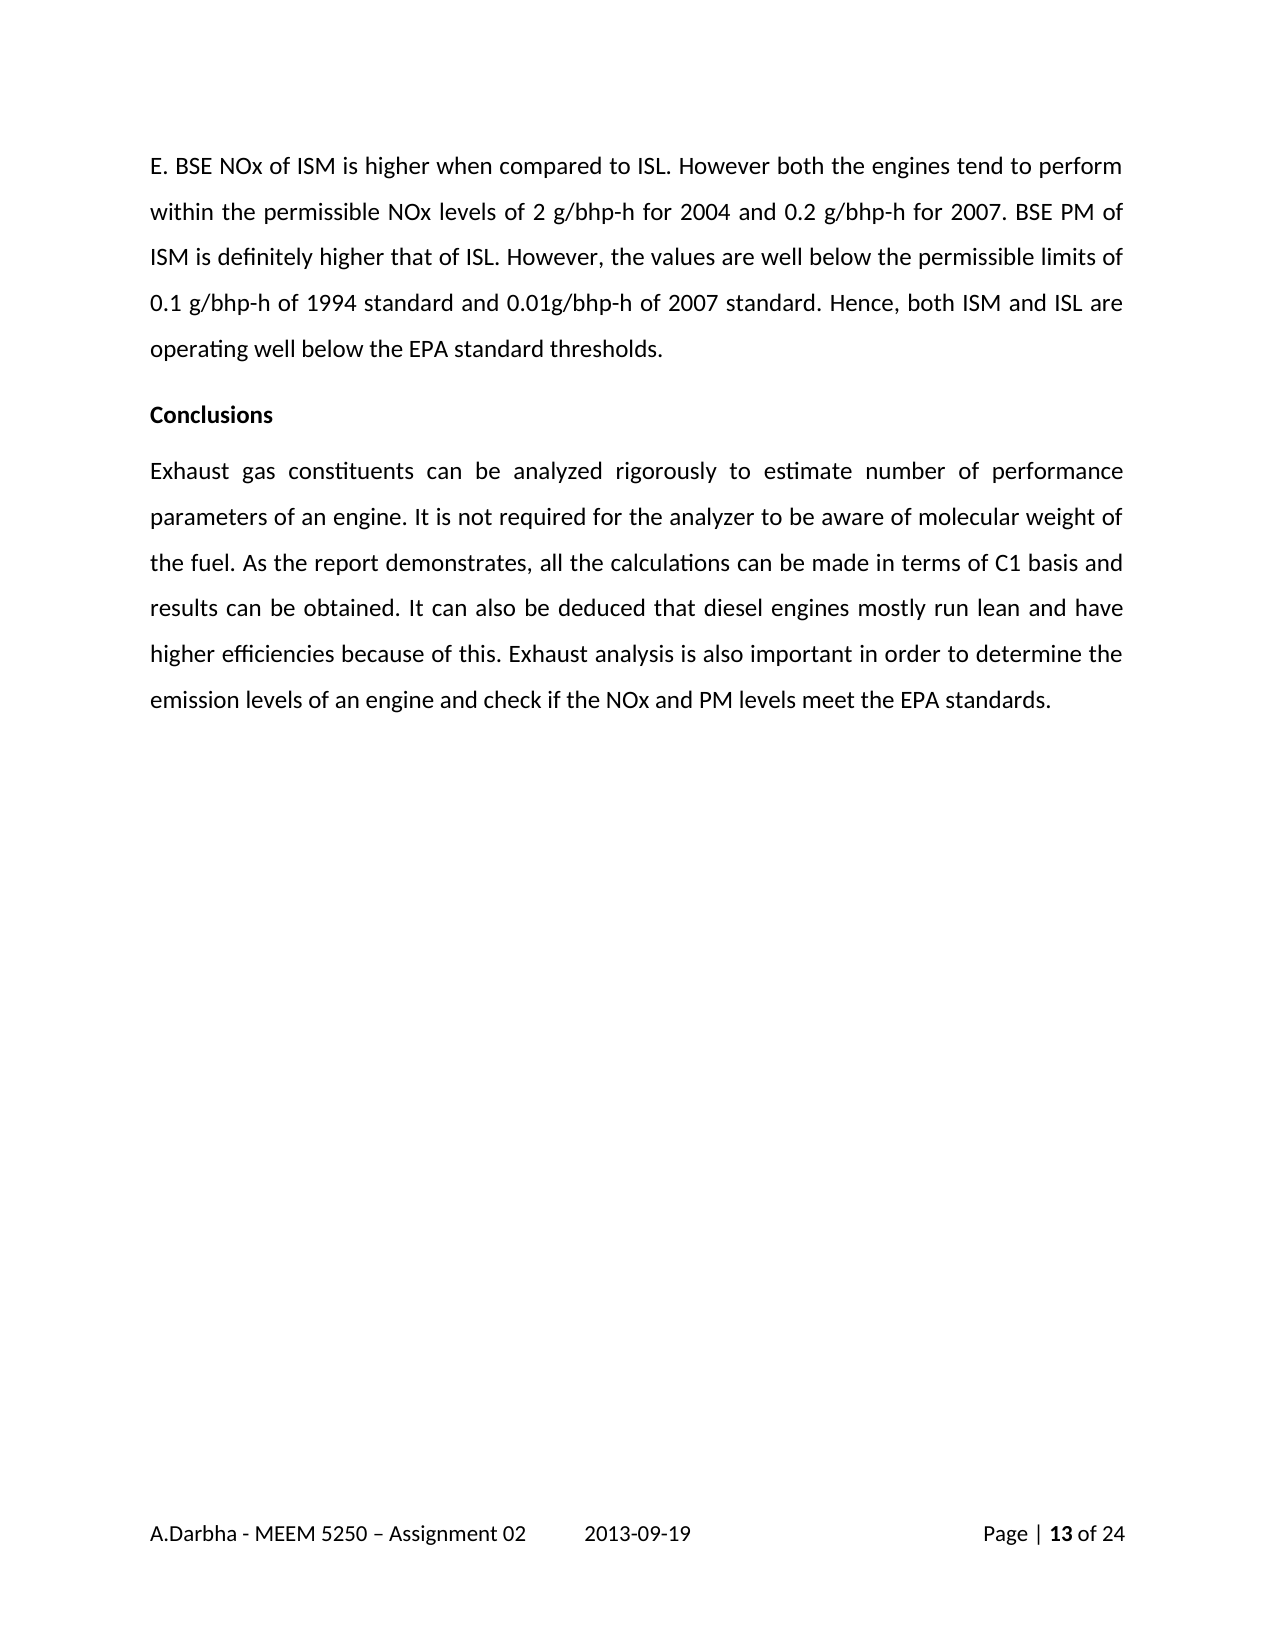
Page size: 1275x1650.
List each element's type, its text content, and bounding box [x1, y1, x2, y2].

text Exhaust gas constituents can be analyzed rigorously to estimate number of performance parameters of an engine. It is not required for the analyzer to be aware of molecular weight of the fuel. As the report demonstrates, all the calculations can be made in terms of C1 basis and results can be obtained. It can also be deduced that diesel engines mostly run lean and have higher efficiencies because of this. Exhaust analysis is also important in order to determine the emission levels of an engine and check if the NOx and PM levels meet the EPA standards. [150, 455, 1125, 714]
text E. BSE NOx of ISM is higher when compared to ISL. However both the engines tend to perform within the permissible NOx levels of 2 g/bhp-h for 2004 and 0.2 g/bhp-h for 2007. BSE PM of ISM is definitely higher that of ISL. However, the values are well below the permissible limits of 0.1 g/bhp-h of 1994 standard and 0.01g/bhp-h of 2007 standard. Hence, both ISM and ISL are operating well below the EPA standard thresholds. [150, 150, 1125, 363]
text Conclusions [150, 399, 1125, 430]
